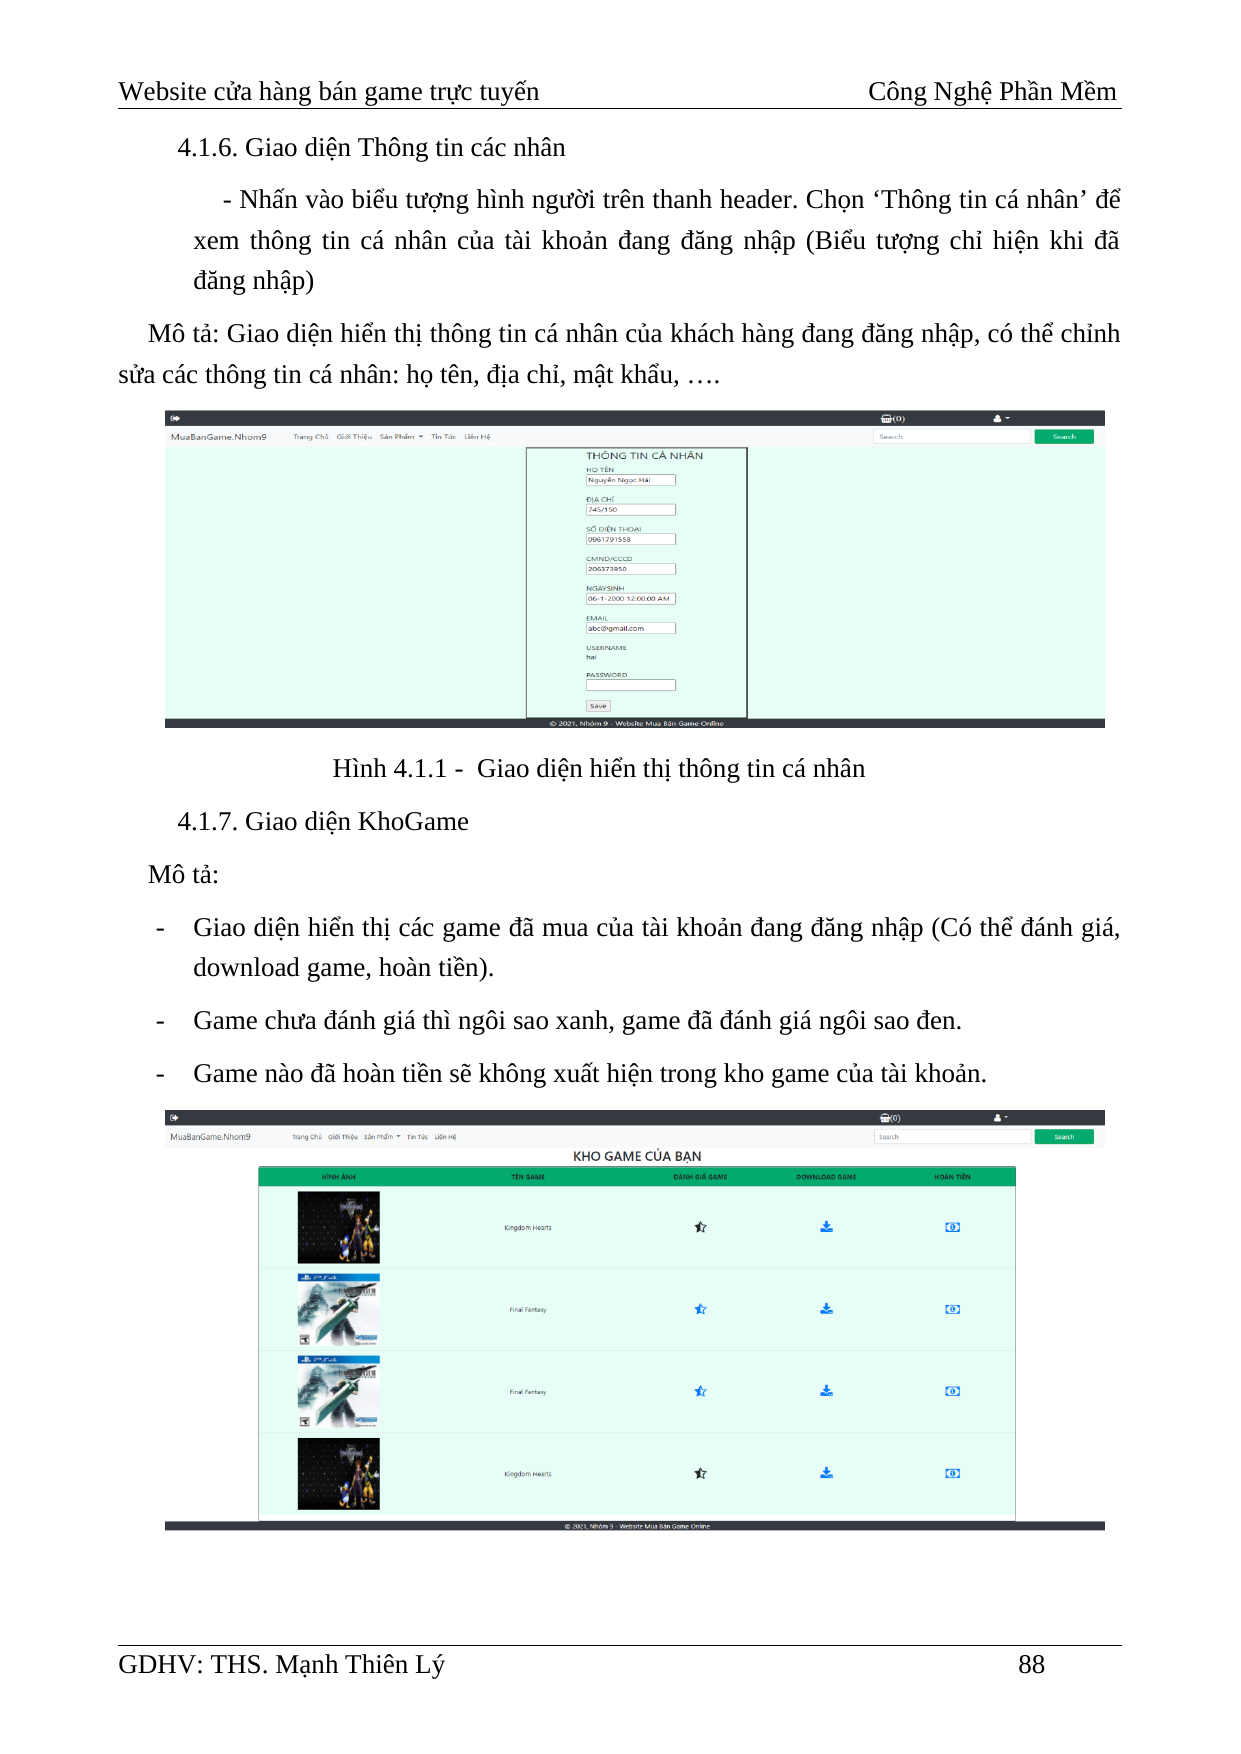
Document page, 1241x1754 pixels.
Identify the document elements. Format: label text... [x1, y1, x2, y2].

subtitle Giao diện hiển thị thông tin cá nhân [118, 752, 1122, 783]
picture [165, 410, 1105, 731]
list Giao diện hiển thị các game đã mua của tài khoản đang đăng nhập (Có thể đánh giá, download game, hoàn tiền). [156, 911, 1122, 983]
subtitle Giao diện KhoGame [177, 805, 1122, 836]
text Mô tả: [118, 858, 1122, 889]
text - Nhấn vào biểu tượng hình người trên thanh header. Chọn ‘Thông tin cá nhân’ để xem thông tin cá nhân của tài khoản đang đăng nhập (Biểu tượng chỉ hiện khi đã đăng nhập) [193, 183, 1122, 296]
subtitle Giao diện Thông tin các nhân [177, 131, 1122, 162]
list Game nào đã hoàn tiền sẽ không xuất hiện trong kho game của tài khoản. [156, 1057, 1122, 1088]
picture [165, 1110, 1105, 1533]
text Mô tả: Giao diện hiển thị thông tin cá nhân của khách hàng đang đăng nhập, có thể chỉnh sửa các thông tin cá nhân: họ tên, địa chỉ, mật khẩu, …. [118, 317, 1122, 389]
list Game chưa đánh giá thì ngôi sao xanh, game đã đánh giá ngôi sao đen. [156, 1004, 1122, 1036]
